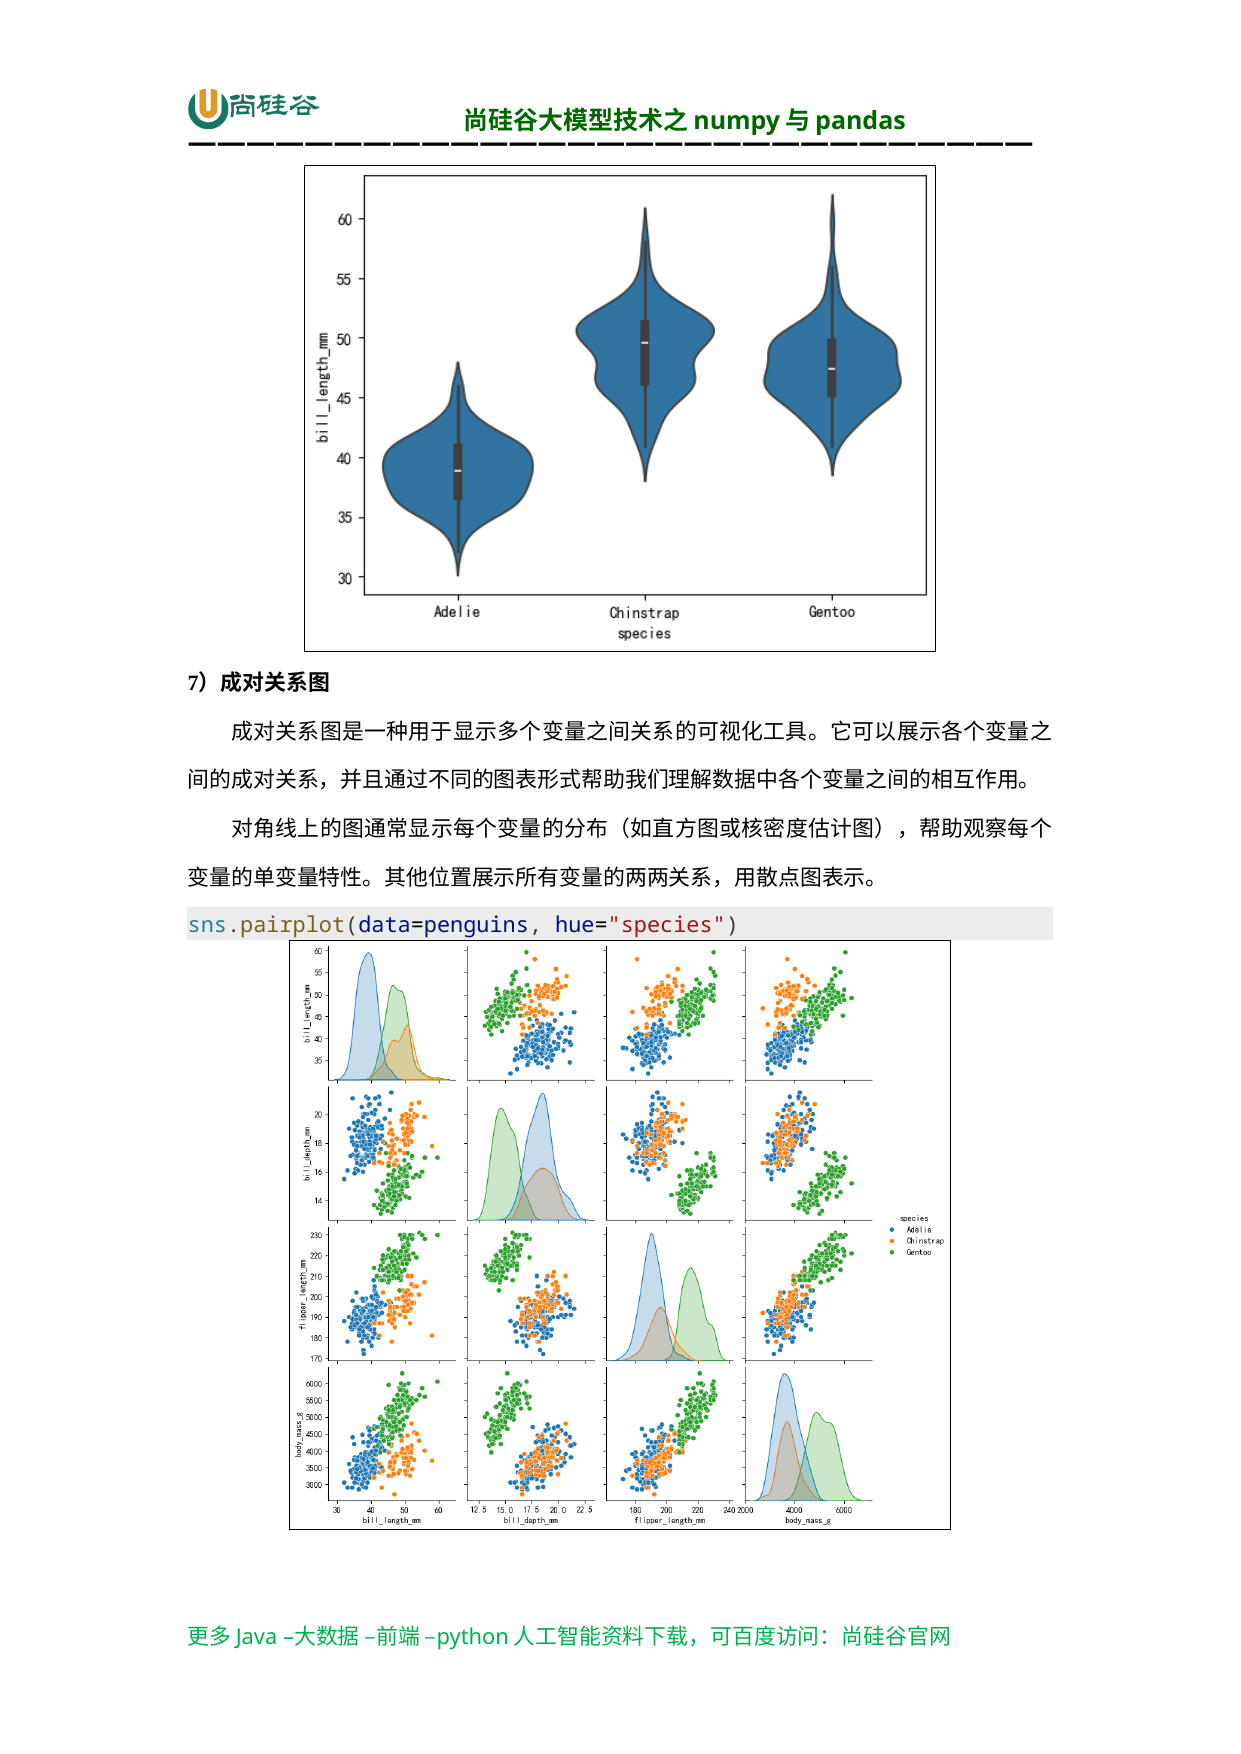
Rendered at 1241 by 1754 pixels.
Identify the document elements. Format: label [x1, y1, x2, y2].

picture [187, 88, 321, 130]
picture [305, 166, 935, 651]
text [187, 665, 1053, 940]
picture [290, 941, 950, 1529]
